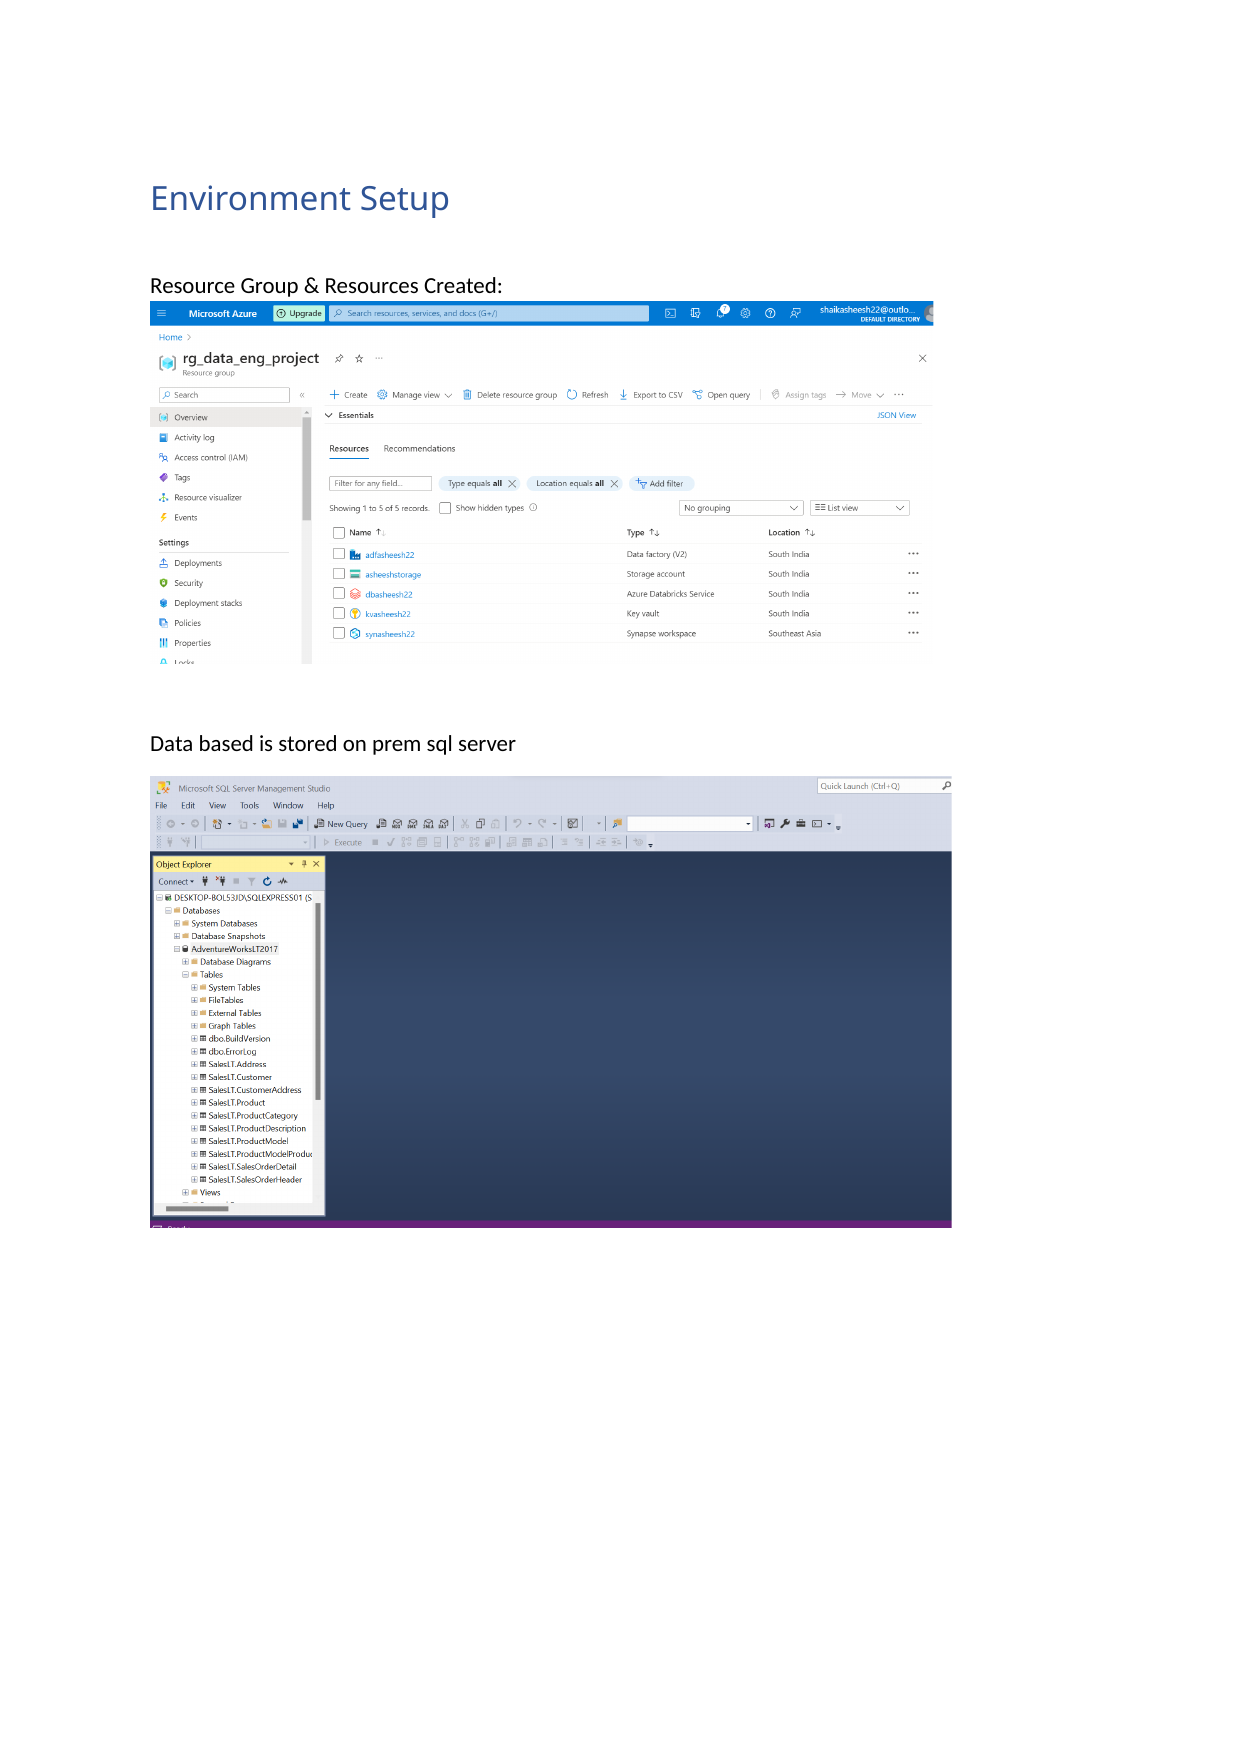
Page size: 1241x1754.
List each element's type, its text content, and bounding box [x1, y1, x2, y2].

picture [150, 776, 952, 1228]
text Data based is stored on prem sql server [150, 729, 1090, 758]
picture [150, 301, 934, 664]
subtitle Environment Setup [150, 175, 1090, 220]
